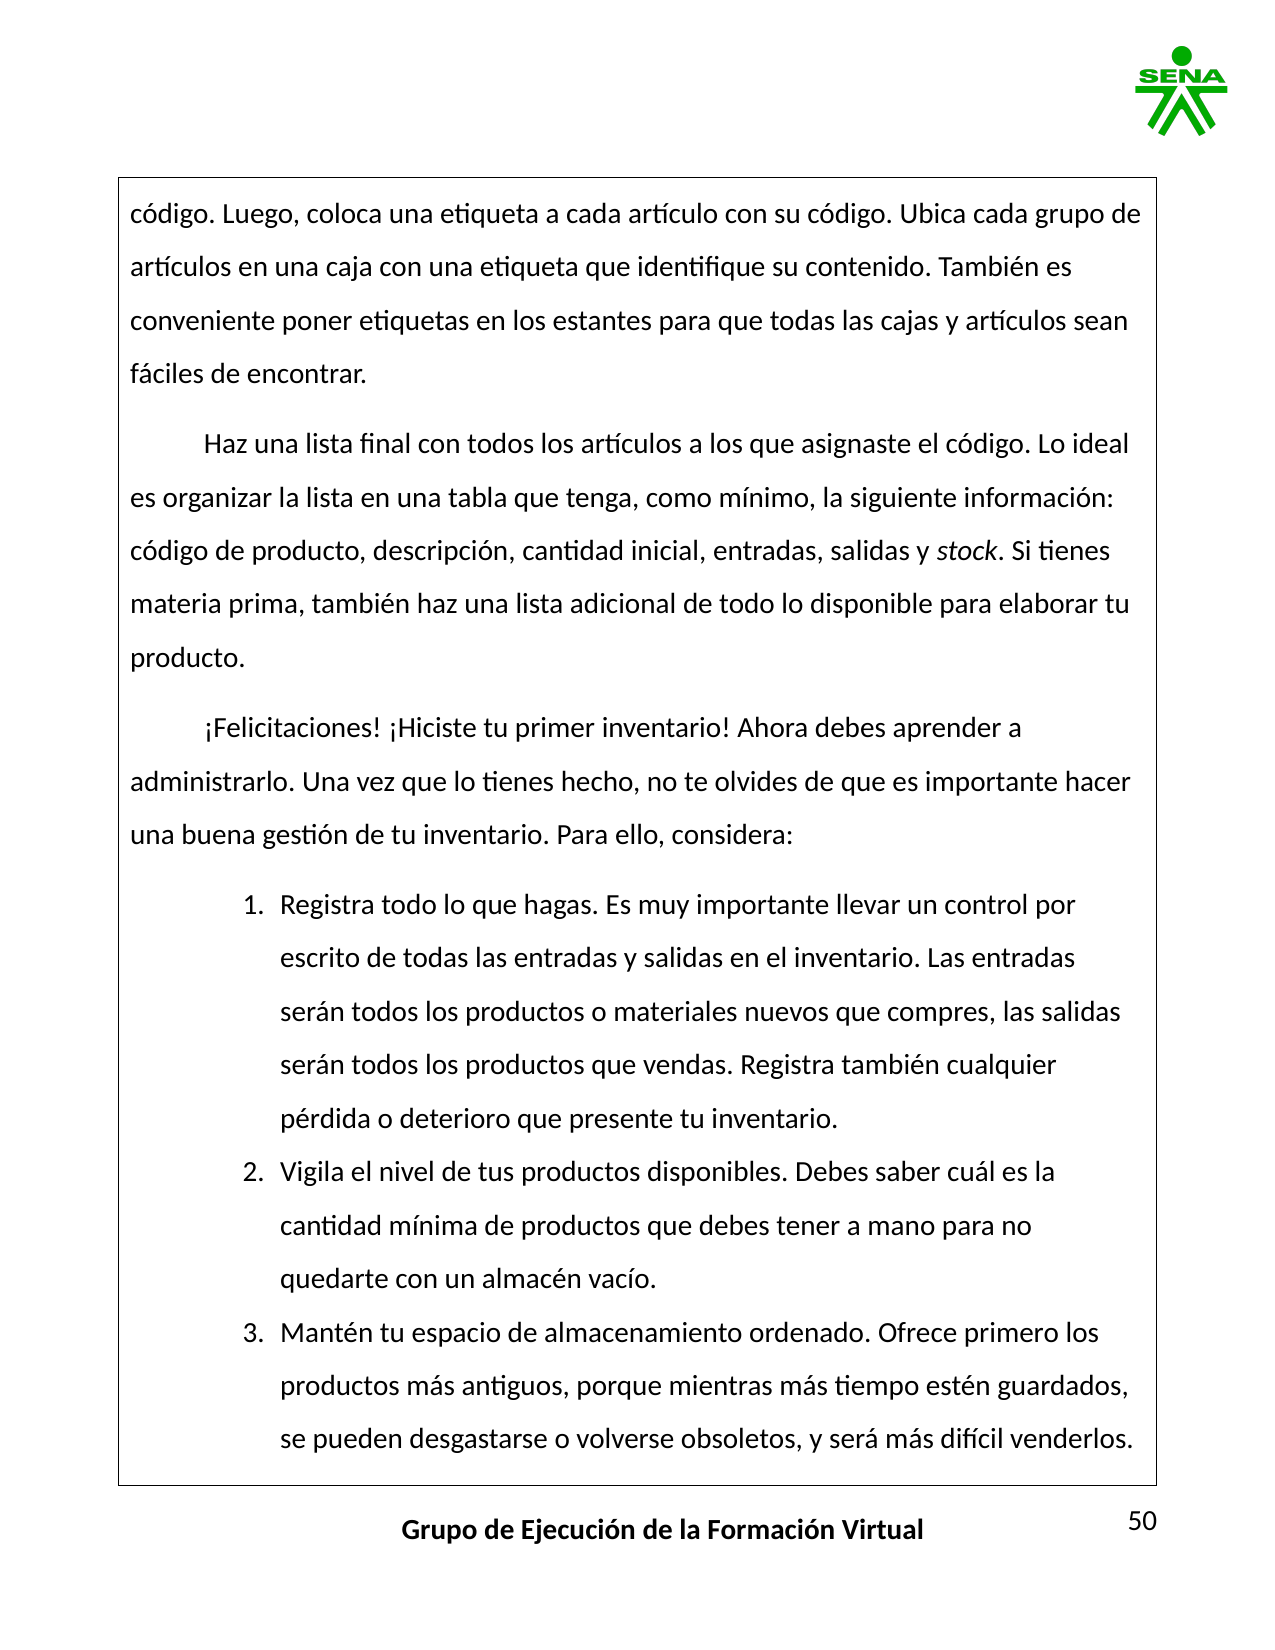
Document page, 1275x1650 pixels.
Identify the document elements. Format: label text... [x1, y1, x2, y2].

picture [1135, 46, 1228, 136]
